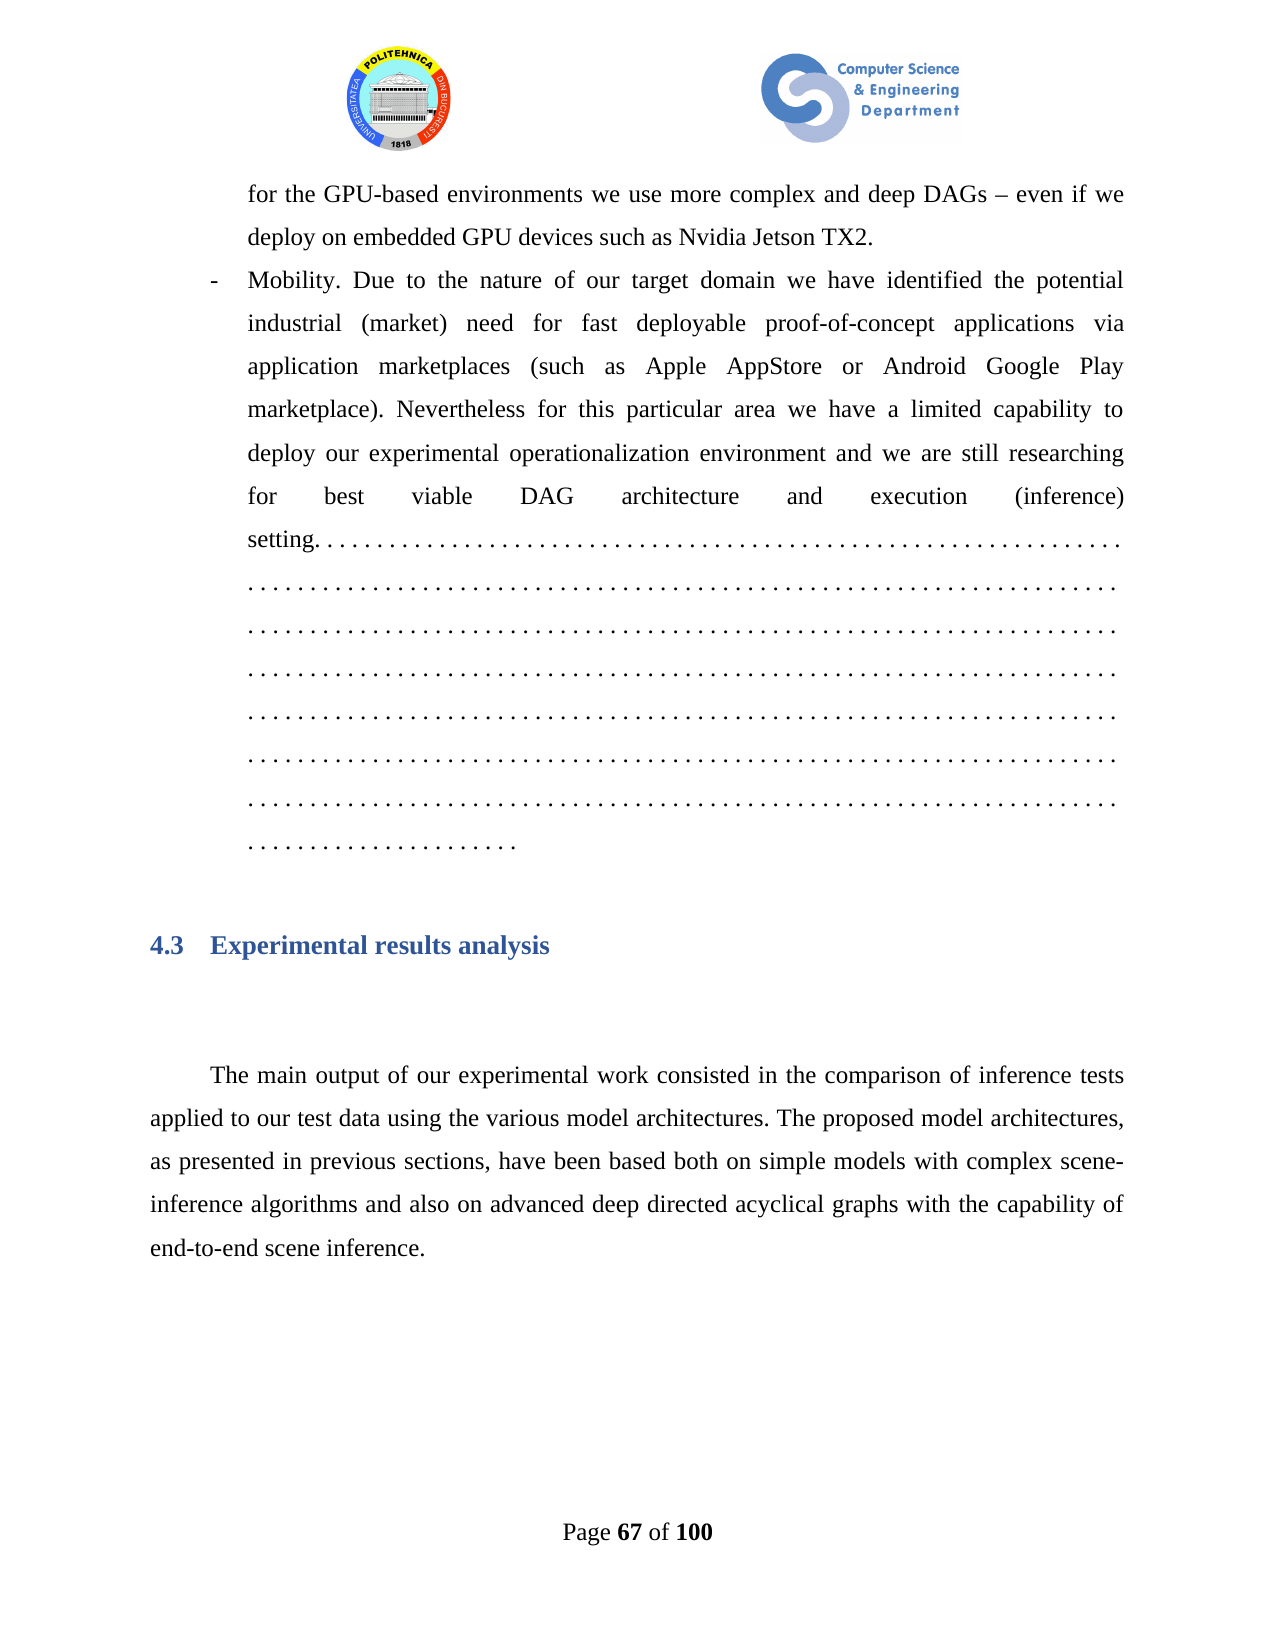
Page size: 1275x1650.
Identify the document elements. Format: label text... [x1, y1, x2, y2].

text The main output of our experimental work consisted in the comparison of inference tests applied to our test data using the various model architectures. The proposed model architectures, as presented in previous sections, have been based both on simple models with complex scene-inference algorithms and also on advanced deep directed acyclical graphs with the capability of end-to-end scene inference. [150, 1060, 1125, 1261]
picture [346, 46, 451, 151]
list Mobility. Due to the nature of our target domain we have identified the potential industrial (market) need for fast deployable proof-of-concept applications via application marketplaces (such as Apple AppStore or Android Google Play marketplace). Nevertheless for this particular area we have a limited capability to deploy our experimental operationalization environment and we are still researching for best viable DAG architecture and execution (inference) setting. . . . . . . . . . . . . . . . . . . . . . . . . . . . . . . . . . . . . . . . . . . . . . . . . . . . . . . . . . . . . . . . . . . . . . . . . . . . . . . . . . . . . . . . . . . . . . . . . . . . . . . . . . . . . . . . . . . . . . . . . . . . . . . . . . . . . . . . . . . . . . . . . . . . . . . . . . . . . . . . . . . . . . . . . . . . . . . . . . . . . . . . . . . . . . . . . . . . . . . . . . . . . . . . . . . . . . . . . . . . . . . . . . . . . . . . . . . . . . . . . . . . . . . . . . . . . . . . . . . . . . . . . . . . . . . . . . . . . . . . . . . . . . . . . . . . . . . . . . . . . . . . . . . . . . . . . . . . . . . . . . . . . . . . . . . . . . . . . . . . . . . . . . . . . . . . . . . . . . . . . . . . . . . . . . . . . . . . . . . . . . . . . . . . . . . . . . . . . . . . . . . . . . . . . . . . . . . . . . . . . . . . . . . . . . . . . . . . . . . . . . . . . . . . . . . . . . . . . . . . . . . . . . . . . . . . . . . . . . . . . . . . . . . . . . . . . . . . . . . . . . . . . . . [210, 265, 1125, 854]
subtitle Experimental results analysis [150, 929, 1125, 960]
picture [760, 53, 963, 144]
